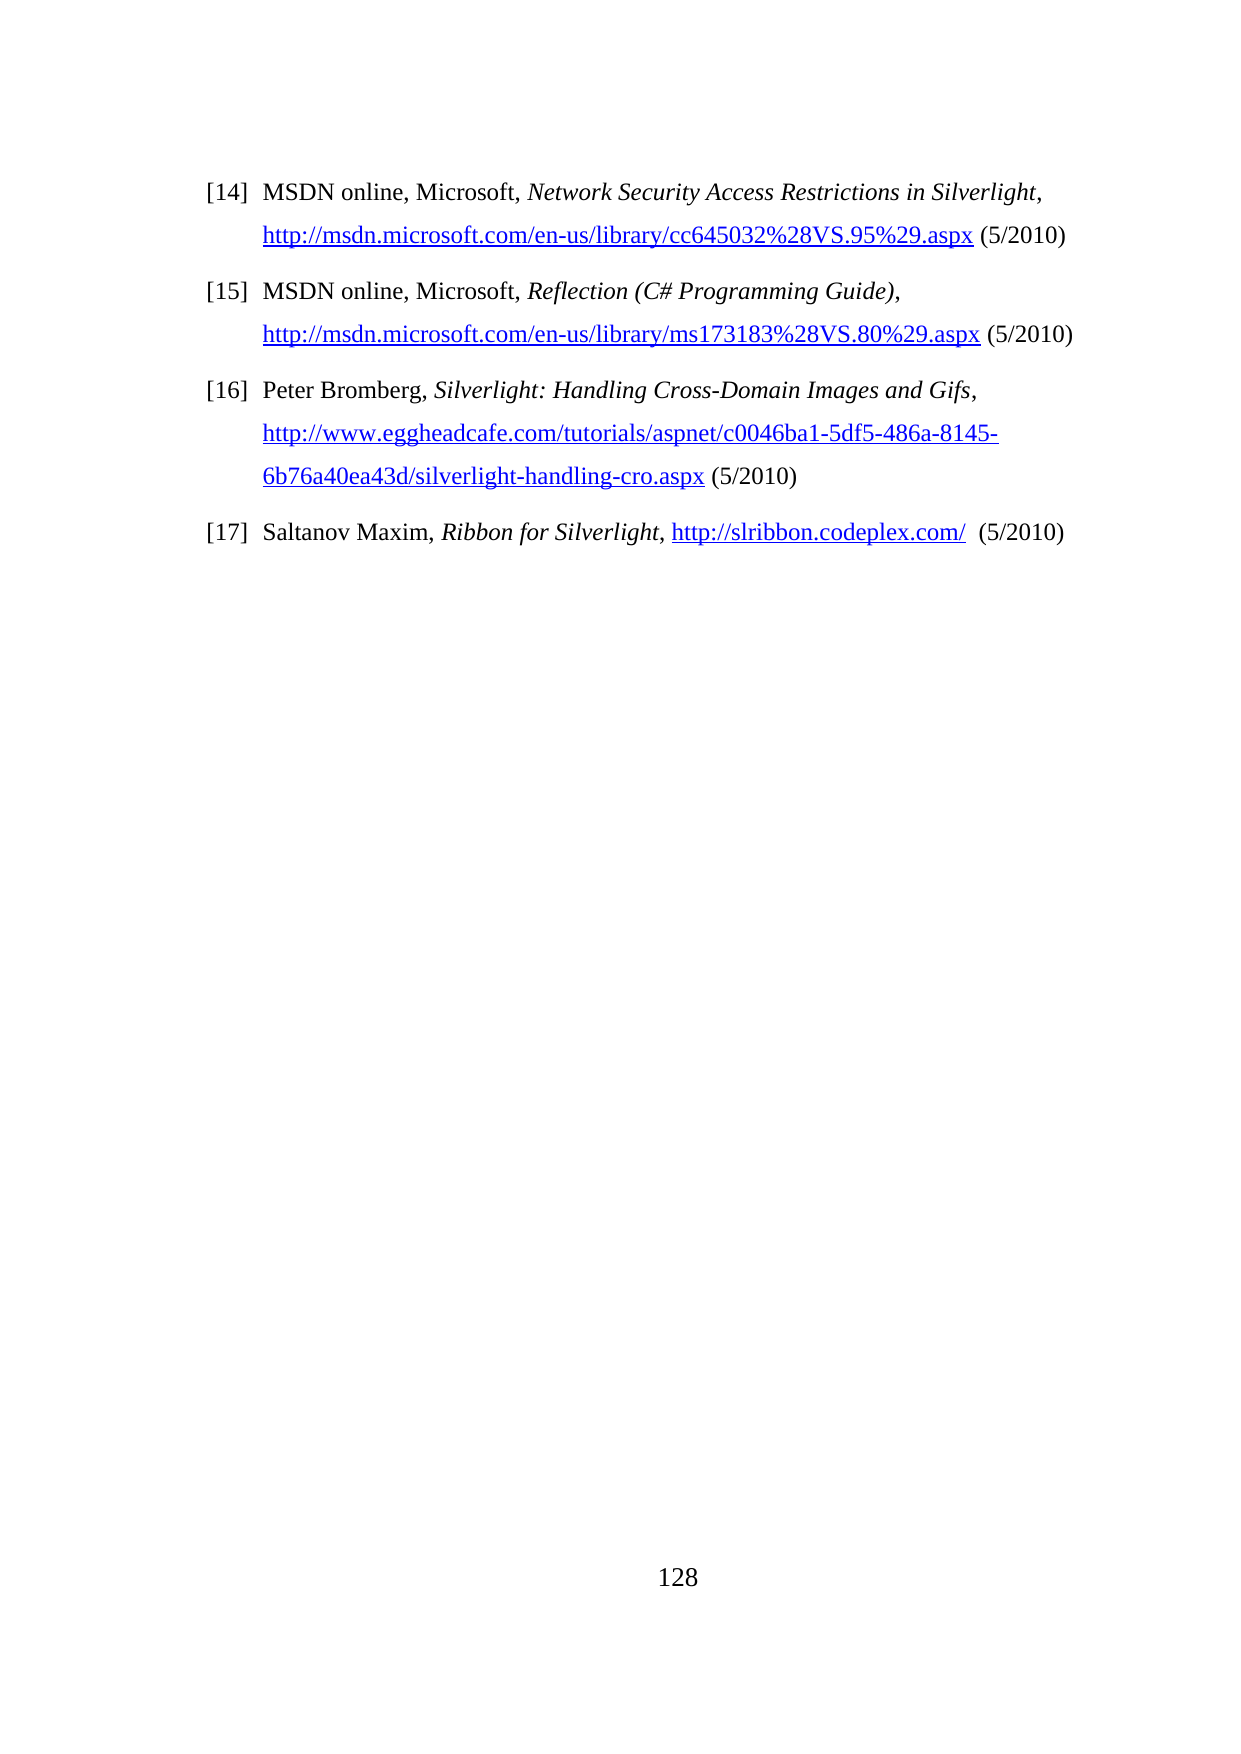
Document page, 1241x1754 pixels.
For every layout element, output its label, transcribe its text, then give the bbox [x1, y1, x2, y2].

text [17] Saltanov Maxim, Ribbon for Silverlight, http://slribbon.codeplex.com/ (5/2010) [206, 517, 1122, 545]
text [14] MSDN online, Microsoft, Network Security Access Restrictions in Silverlight, http://msdn.microsoft.com/en-us/library/cc645032%28VS.95%29.aspx (5/2010) [206, 177, 1122, 249]
text [15] MSDN online, Microsoft, Reflection (C# Programming Guide), http://msdn.microsoft.com/en-us/library/ms173183%28VS.80%29.aspx (5/2010) [206, 276, 1122, 348]
text [16] Peter Bromberg, Silverlight: Handling Cross-Domain Images and Gifs, http://www.eggheadcafe.com/tutorials/aspnet/c0046ba1-5df5-486a-8145-6b76a40ea43d/silverlight-handling-cro.aspx (5/2010) [206, 375, 1122, 490]
